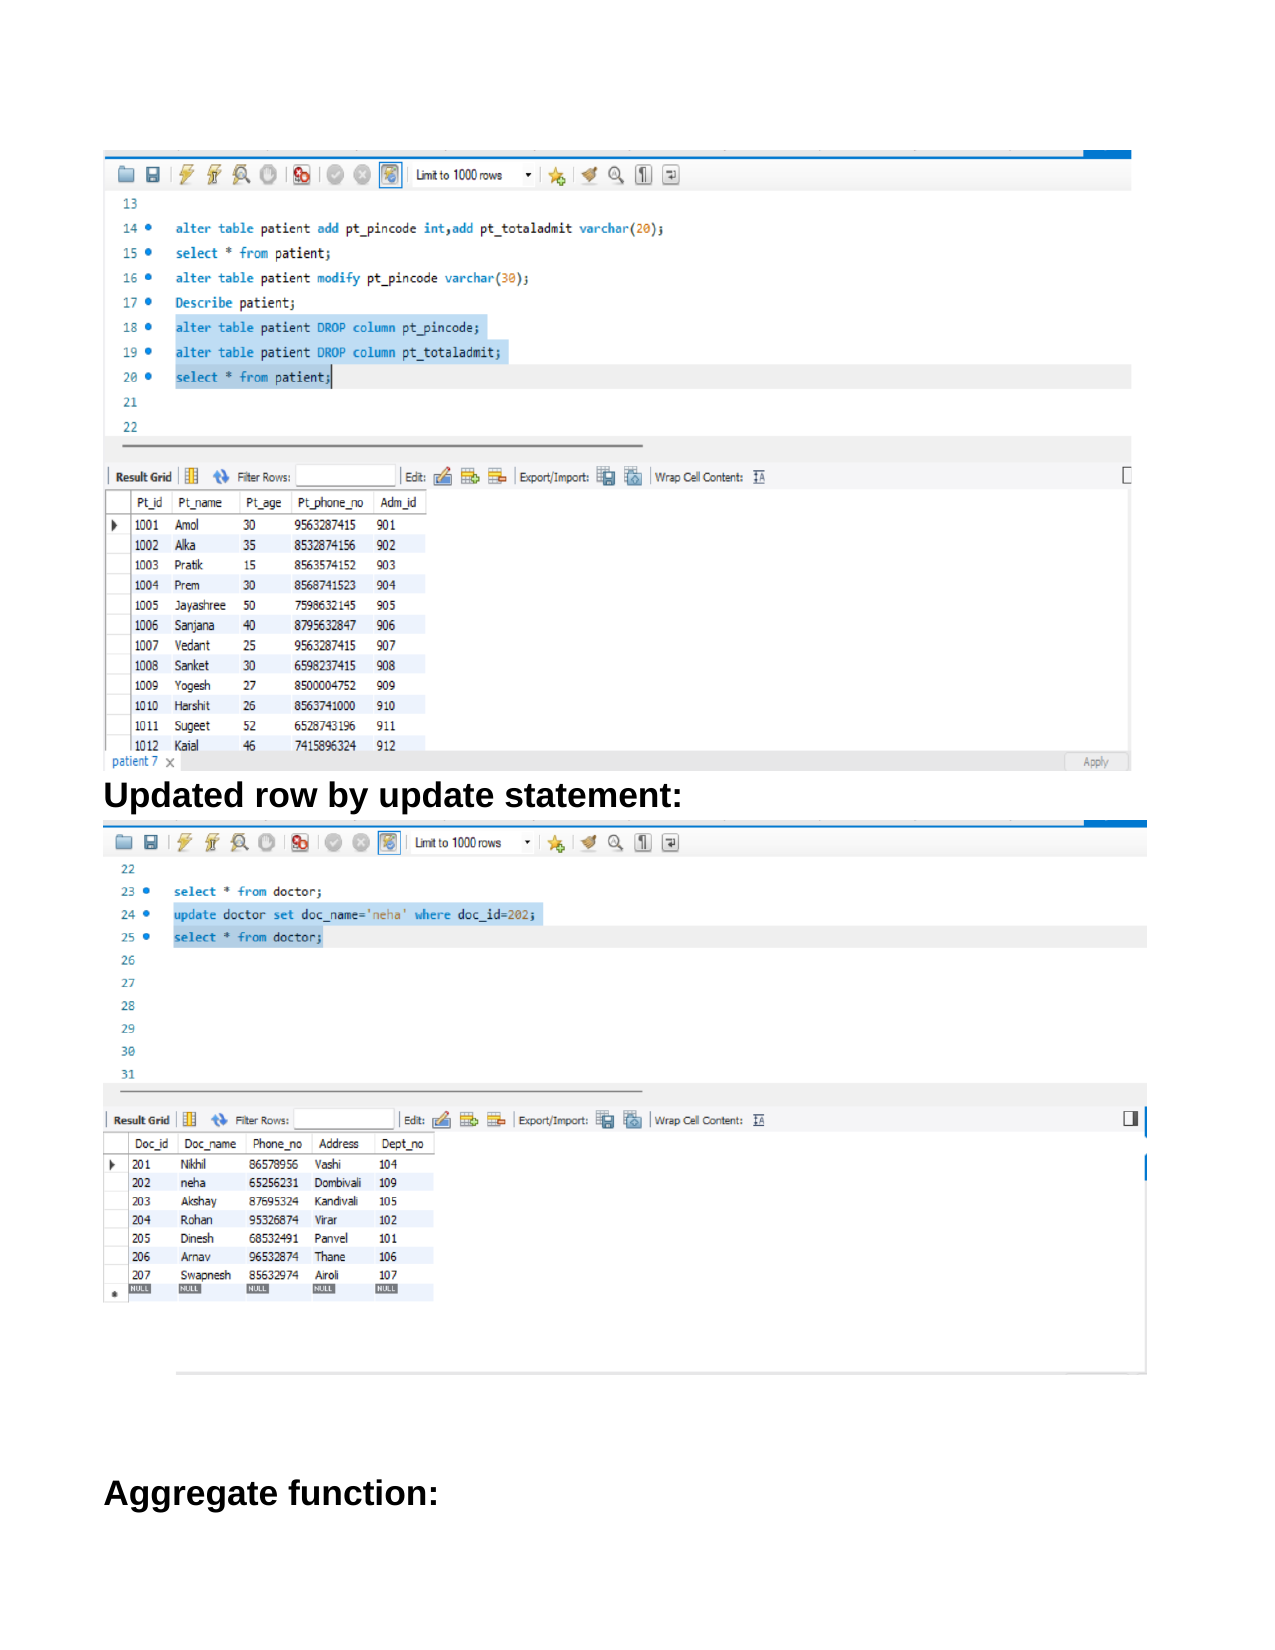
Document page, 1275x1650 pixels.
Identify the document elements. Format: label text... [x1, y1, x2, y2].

text Updated row by update statement: [103, 774, 1181, 815]
picture [103, 150, 1132, 771]
text Aggregate function: [103, 1472, 1181, 1513]
picture [103, 820, 1147, 1375]
